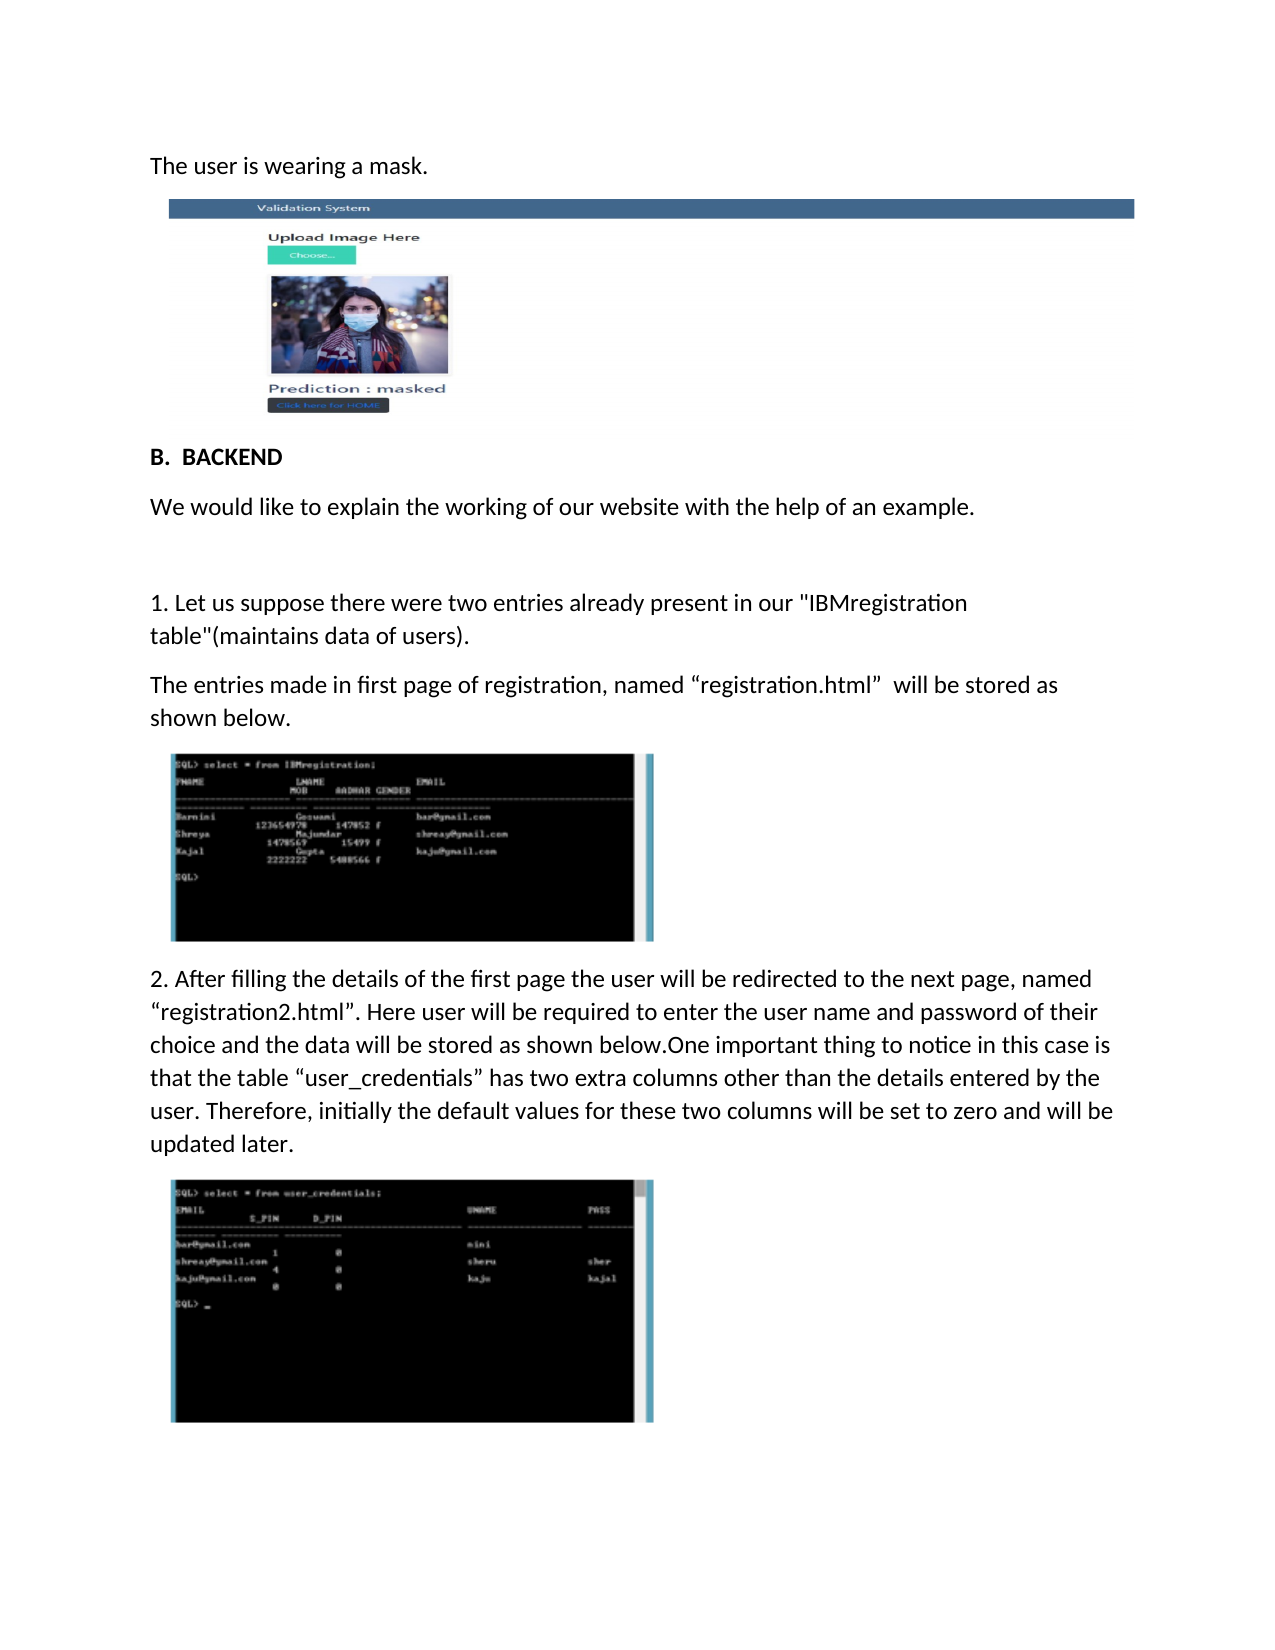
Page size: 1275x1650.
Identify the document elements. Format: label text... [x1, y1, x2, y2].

text The user is wearing a mask. [150, 150, 1125, 181]
text The entries made in first page of registration, named “registration.html” will be stored as shown below. [150, 669, 1125, 733]
text 1. Let us suppose there were two entries already present in our "IBMregistration table"(maintains data of users). [150, 587, 1125, 651]
text 2. After filling the details of the first page the user will be redirected to the next page, named “registration2.html”. Here user will be required to enter the user name and password of their choice and the data will be stored as shown below.One important thing to notice in this case is that the table “user_credentials” has two extra columns other than the details entered by the user. Therefore, initially the default values for these two columns will be set to zero and will be updated later. [150, 963, 1125, 1158]
text We would like to explain the working of our website with the help of an example. [150, 491, 1125, 521]
text B. BACKEND [150, 199, 1125, 472]
